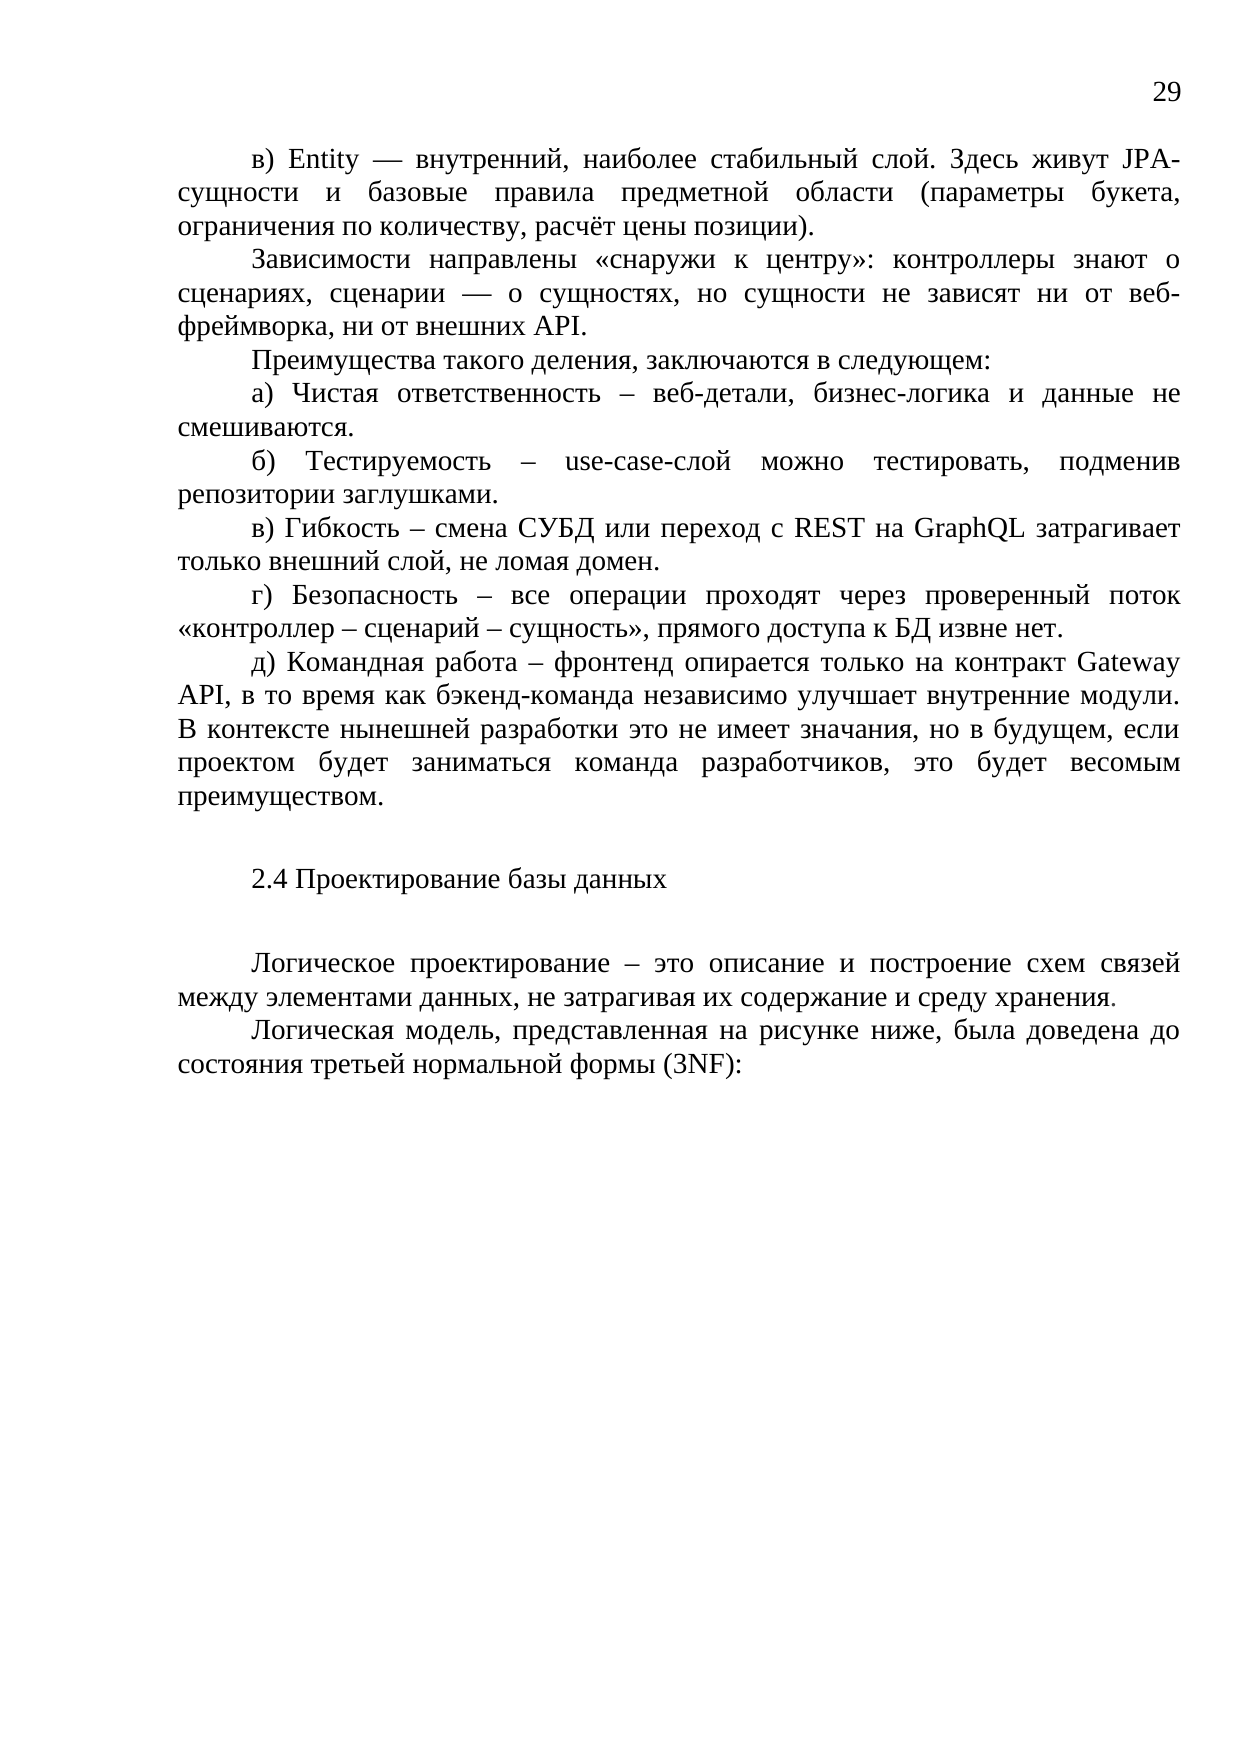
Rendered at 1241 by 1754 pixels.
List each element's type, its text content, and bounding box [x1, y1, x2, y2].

text д) Командная работа – фронтенд опирается только на контракт Gateway API, в то время как бэкенд-команда независимо улучшает внутренние модули. В контексте нынешней разработки это не имеет значания, но в будущем, если проектом будет заниматься команда разработчиков, это будет весомым преимуществом. [177, 644, 1181, 812]
text а) Чистая ответственность – веб-детали, бизнес-логика и данные не смешиваются. [177, 376, 1181, 443]
text в) Entity — внутренний, наиболее стабильный слой. Здесь живут JPA-сущности и базовые правила предметной области (параметры букета, ограничения по количеству, расчёт цены позиции). [177, 141, 1181, 241]
text г) Безопасность – все операции проходят через проверенный поток «контроллер – сценарий – сущность», прямого доступа к БД извне нет. [177, 577, 1181, 644]
text Логическая модель, представленная на рисунке ниже, была доведена до состояния третьей нормальной формы (3NF): [177, 1012, 1181, 1079]
text Логическое проектирование – это описание и построение схем связей между элементами данных, не затрагивая их содержание и среду хранения. [177, 945, 1181, 1012]
text Преимущества такого деления, заключаются в следующем: [177, 342, 1181, 376]
text б) Тестируемость – use-case-слой можно тестировать, подменив репозитории заглушками. [177, 443, 1181, 510]
text в) Гибкость – смена СУБД или переход с REST на GraphQL затрагивает только внешний слой, не ломая домен. [177, 510, 1181, 577]
text Зависимости направлены «снаружи к центру»: контроллеры знают о сценариях, сценарии — о сущностях, но сущности не зависят ни от веб-фреймворка, ни от внешних API. [177, 241, 1181, 342]
subtitle 2.4 Проектирование базы данных [177, 862, 1181, 895]
